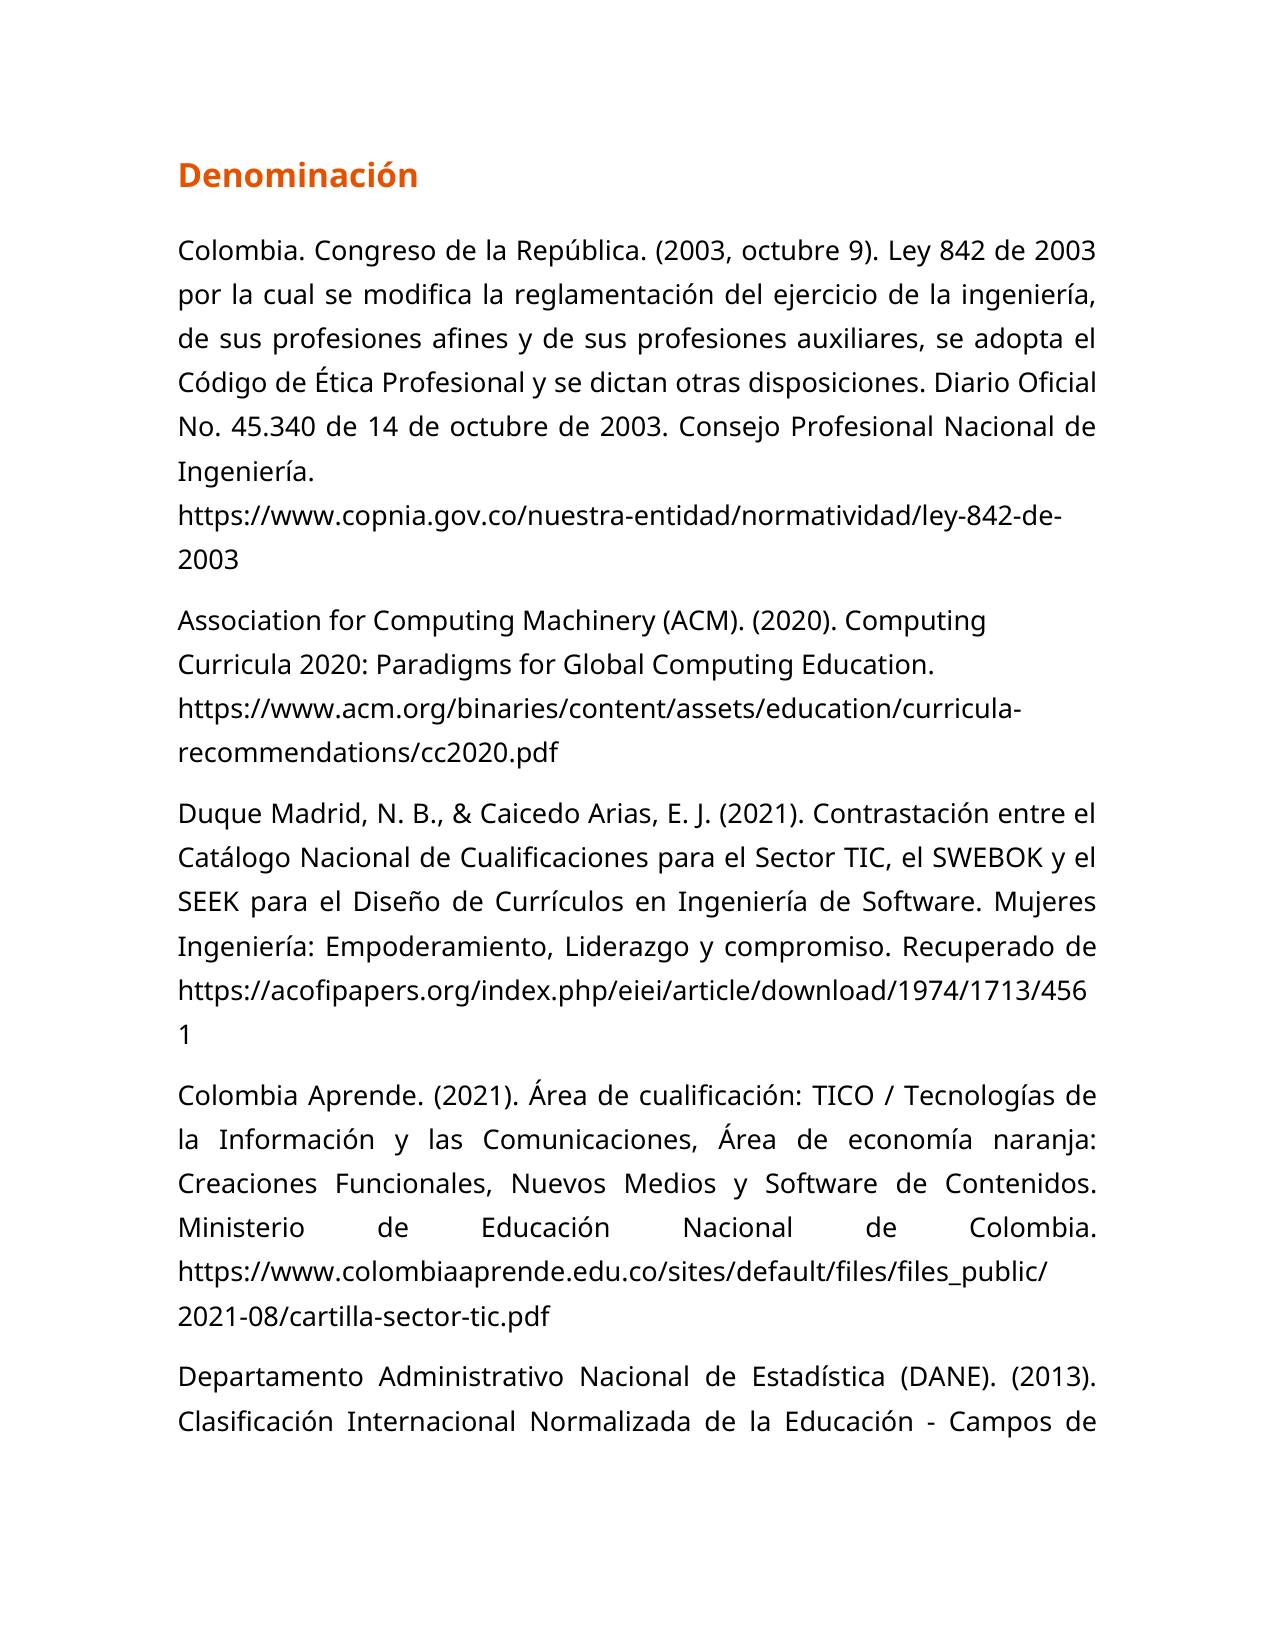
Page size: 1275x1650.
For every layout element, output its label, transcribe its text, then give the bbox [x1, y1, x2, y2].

text Association for Computing Machinery (ACM). (2020). Computing Curricula 2020: Paradigms for Global Computing Education. https://www.acm.org/binaries/content/assets/education/curricula-recommendations/cc2020.pdf [177, 601, 1098, 771]
text Colombia Aprende. (2021). Área de cualificación: TICO / Tecnologías de la Información y las Comunicaciones, Área de economía naranja: Creaciones Funcionales, Nuevos Medios y Software de Contenidos. Ministerio de Educación Nacional de Colombia. https://www.colombiaaprende.edu.co/sites/default/files/files_public/2021-08/cartilla-sector-tic.pdf [177, 1076, 1098, 1334]
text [177, 1358, 1098, 1439]
subtitle Denominación [177, 152, 1098, 197]
text Duque Madrid, N. B., & Caicedo Arias, E. J. (2021). Contrastación entre el Catálogo Nacional de Cualificaciones para el Sector TIC, el SWEBOK y el SEEK para el Diseño de Currículos en Ingeniería de Software. Mujeres Ingeniería: Empoderamiento, Liderazgo y compromiso. Recuperado de https://acofipapers.org/index.php/eiei/article/download/1974/1713/4561 [177, 794, 1098, 1052]
text Colombia. Congreso de la República. (2003, octubre 9). Ley 842 de 2003 por la cual se modifica la reglamentación del ejercicio de la ingeniería, de sus profesiones afines y de sus profesiones auxiliares, se adopta el Código de Ética Profesional y se dictan otras disposiciones. Diario Oficial No. 45.340 de 14 de octubre de 2003. Consejo Profesional Nacional de Ingeniería. https://www.copnia.gov.co/nuestra-entidad/normatividad/ley-842-de-2003 [177, 231, 1098, 577]
